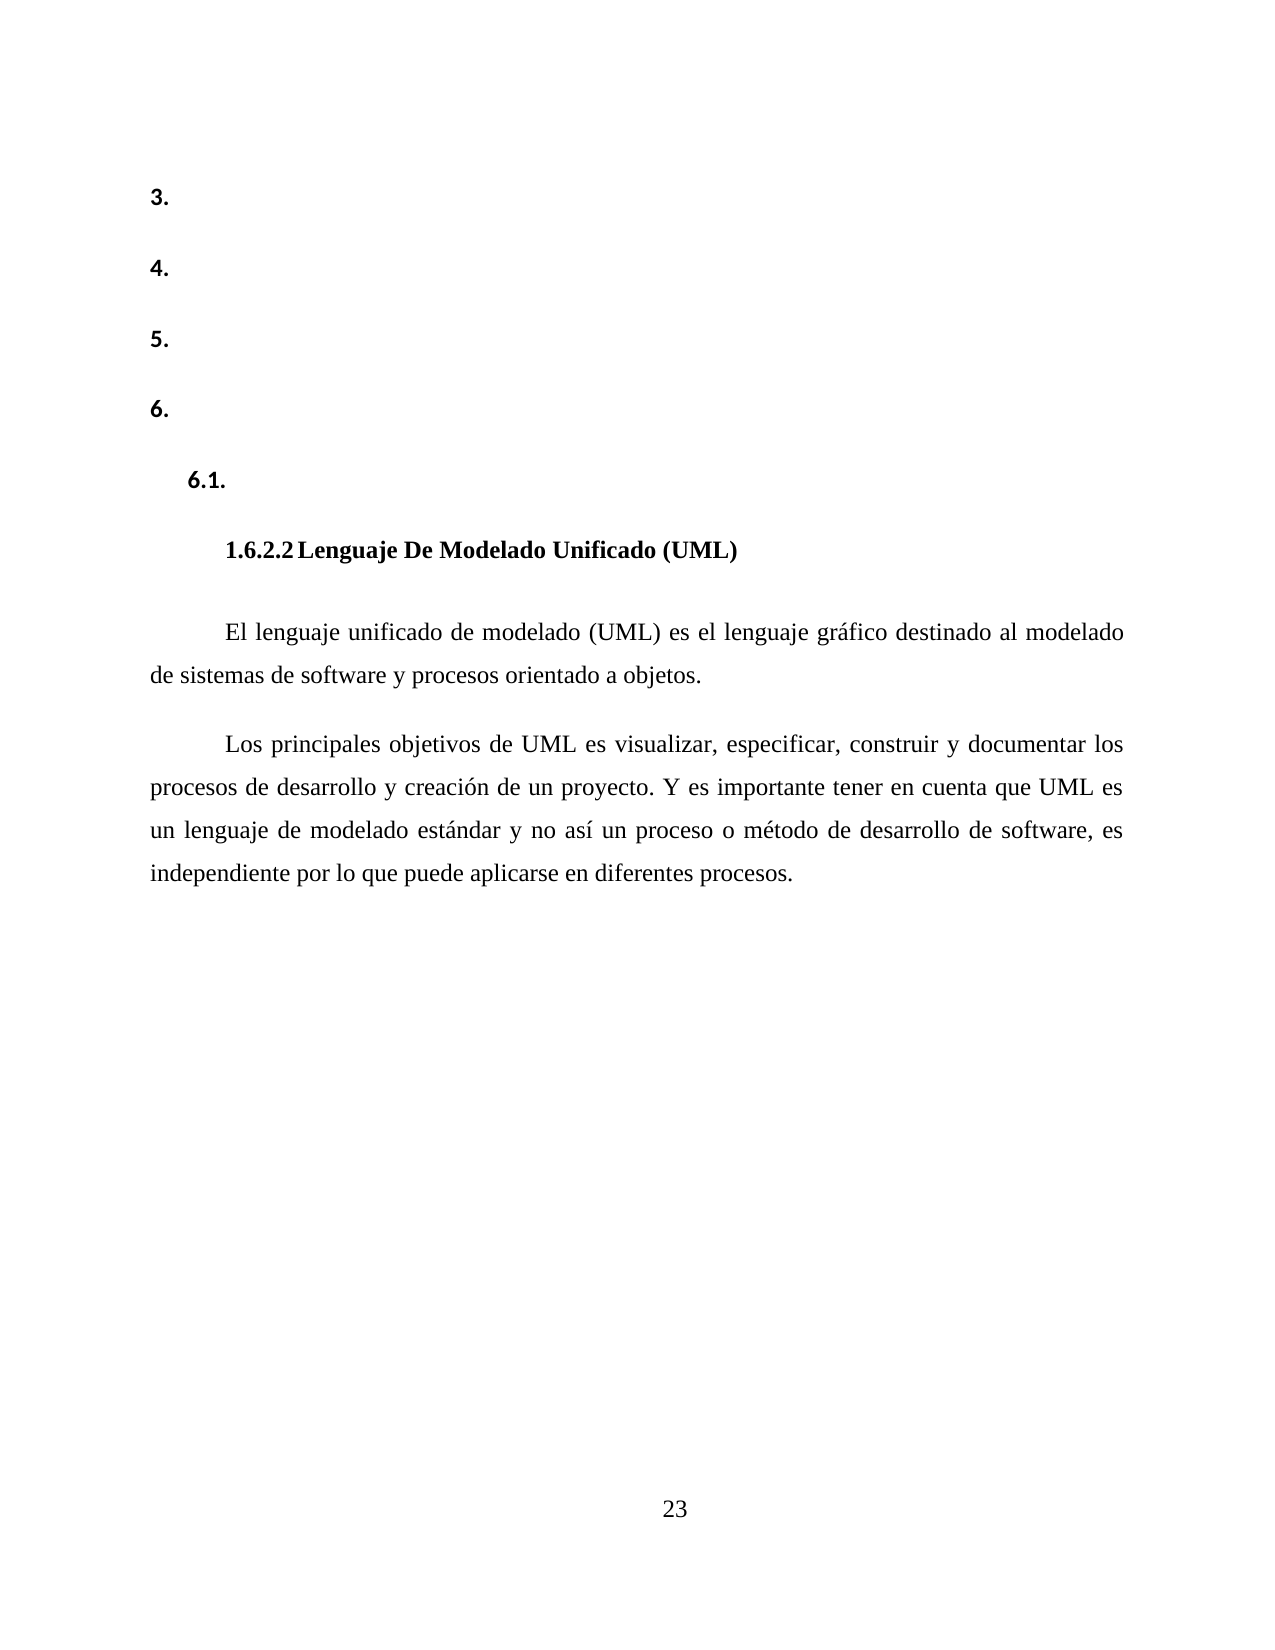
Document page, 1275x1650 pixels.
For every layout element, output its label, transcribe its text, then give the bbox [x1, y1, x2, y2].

text Los principales objetivos de UML es visualizar, especificar, construir y documentar los procesos de desarrollo y creación de un proyecto. Y es importante tener en cuenta que UML es un lenguaje de modelado estándar y no así un proceso o método de desarrollo de software, es independiente por lo que puede aplicarse en diferentes procesos. [150, 729, 1125, 887]
text El lenguaje unificado de modelado (UML) es el lenguaje gráfico destinado al modelado de sistemas de software y procesos orientado a objetos. [150, 617, 1125, 689]
subtitle Lenguaje De Modelado Unificado (UML) [150, 535, 1125, 564]
